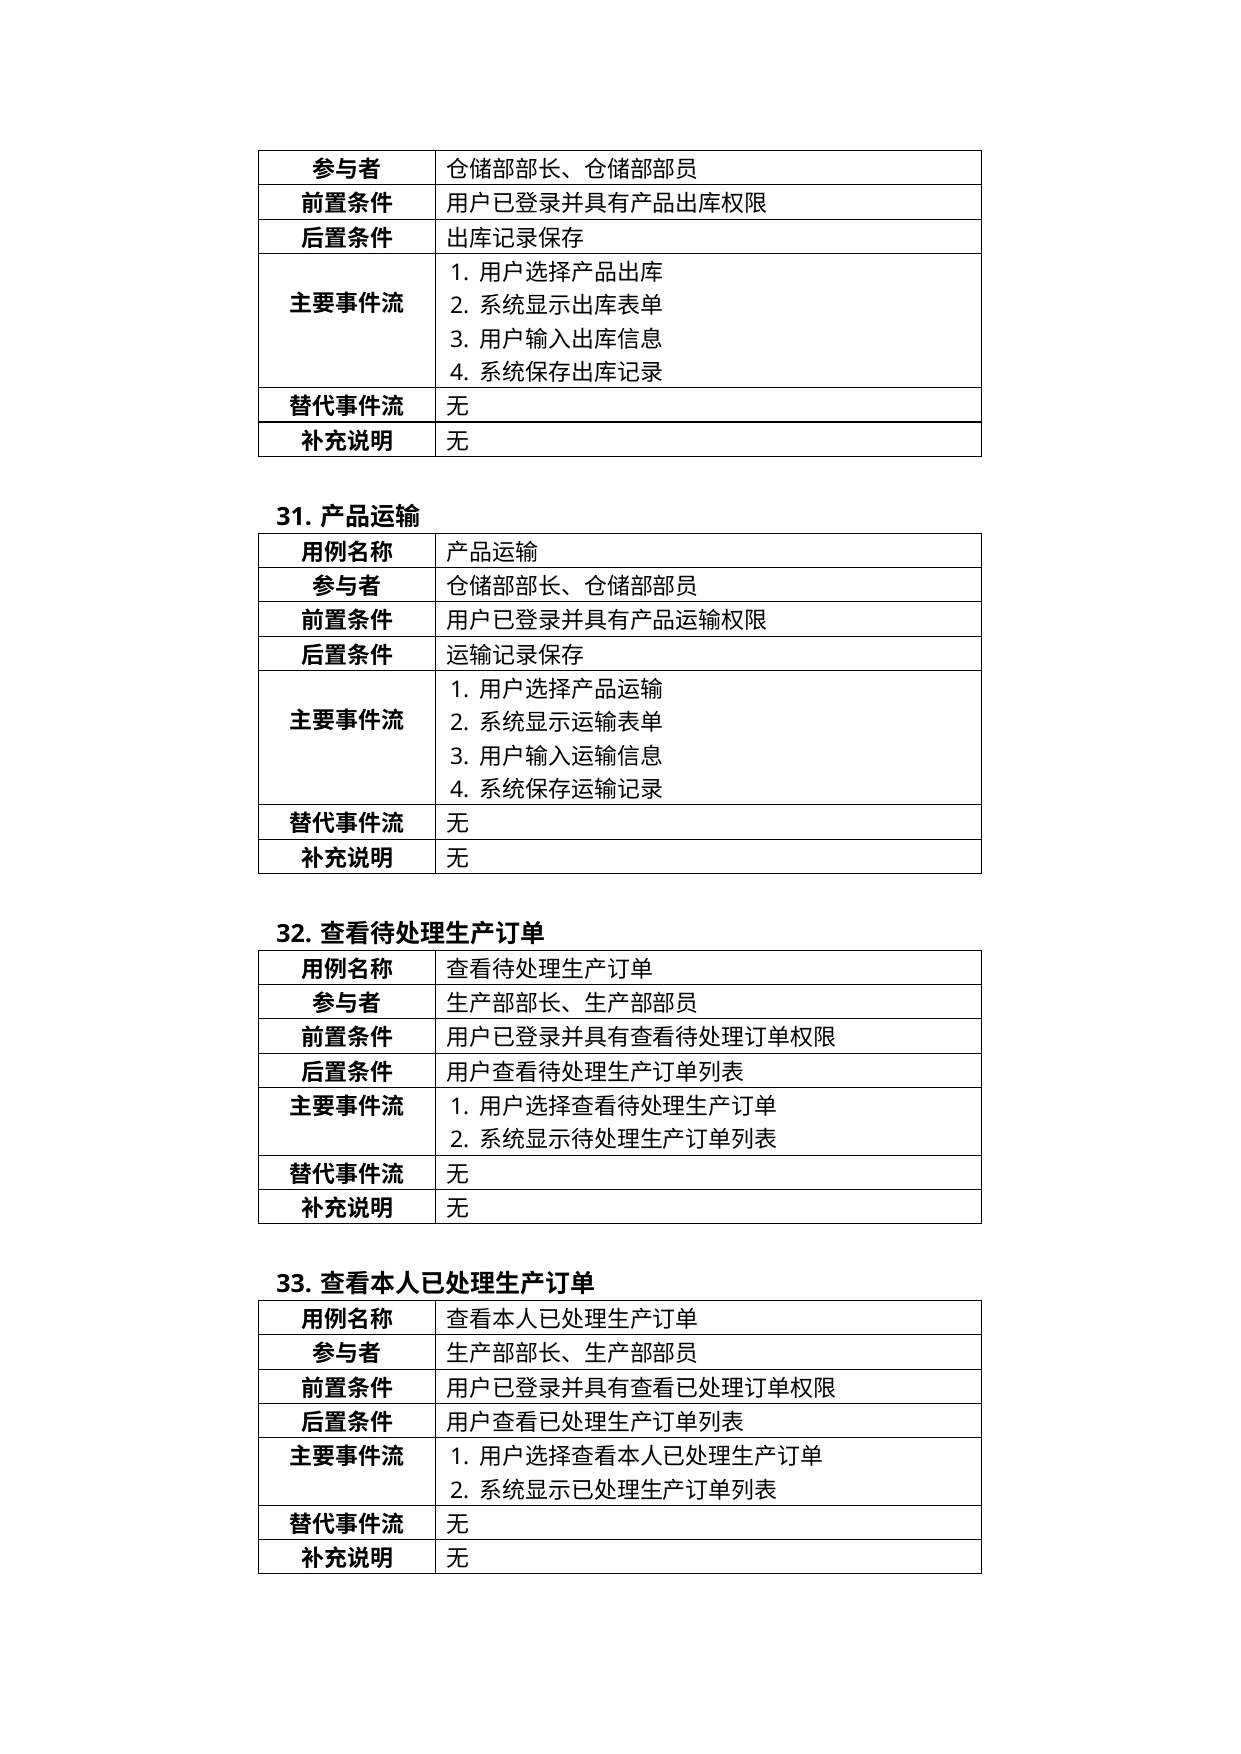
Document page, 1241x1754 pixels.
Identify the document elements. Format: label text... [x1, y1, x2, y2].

table_cell 替代事件流 [259, 1156, 435, 1189]
table_cell 用户已登录并具有查看待处理订单权限 [436, 1019, 981, 1052]
table_cell 用户已登录并具有查看已处理订单权限 [436, 1370, 981, 1403]
table_cell 无 [436, 1156, 981, 1189]
table_cell 无 [436, 805, 981, 838]
table_cell 主要事件流 [259, 1438, 435, 1505]
table_cell 前置条件 [259, 1019, 435, 1052]
table_cell 后置条件 [259, 637, 435, 670]
table_cell 后置条件 [259, 220, 435, 253]
table_cell 用户已登录并具有产品出库权限 [436, 185, 981, 218]
list 产品运输 [276, 496, 1053, 533]
table_cell 补充说明 [259, 423, 435, 456]
table_cell 无 [436, 1190, 981, 1223]
list 查看待处理生产订单 [276, 913, 1053, 950]
table_cell 用户选择产品出库 系统显示出库表单 用户输入出库信息 系统保存出库记录 [436, 254, 981, 387]
table_cell 后置条件 [259, 1404, 435, 1437]
table_cell 参与者 [259, 151, 435, 184]
table_cell 无 [436, 1506, 981, 1539]
table_cell 替代事件流 [259, 388, 435, 421]
table_cell 前置条件 [259, 185, 435, 218]
table_header 查看本人已处理生产订单 [436, 1301, 981, 1334]
table_cell 补充说明 [259, 1190, 435, 1223]
table_cell 无 [436, 1540, 981, 1573]
table_cell 参与者 [259, 985, 435, 1018]
table_cell 补充说明 [259, 840, 435, 873]
table_cell 主要事件流 [259, 254, 435, 387]
table_cell 用户查看已处理生产订单列表 [436, 1404, 981, 1437]
table_cell 主要事件流 [259, 671, 435, 804]
table_cell 用户选择查看待处理生产订单 系统显示待处理生产订单列表 [436, 1088, 981, 1154]
table_cell 补充说明 [259, 1540, 435, 1573]
list 查看本人已处理生产订单 [276, 1264, 1053, 1300]
table_cell 仓储部部长、仓储部部员 [436, 151, 981, 184]
table_cell 无 [436, 388, 981, 421]
table_cell 替代事件流 [259, 805, 435, 838]
table_cell 参与者 [259, 568, 435, 601]
table_cell 出库记录保存 [436, 220, 981, 253]
table_cell 仓储部部长、仓储部部员 [436, 568, 981, 601]
table_cell 用户选择查看本人已处理生产订单 系统显示已处理生产订单列表 [436, 1438, 981, 1505]
table_cell 前置条件 [259, 602, 435, 636]
table_cell 运输记录保存 [436, 637, 981, 670]
table_cell 无 [436, 840, 981, 873]
table_cell 生产部部长、生产部部员 [436, 1335, 981, 1368]
table_header 查看待处理生产订单 [436, 951, 981, 984]
table_cell 主要事件流 [259, 1088, 435, 1154]
table_cell 用户查看待处理生产订单列表 [436, 1054, 981, 1087]
table_cell 参与者 [259, 1335, 435, 1368]
table_cell 前置条件 [259, 1370, 435, 1403]
table_header 用例名称 [259, 951, 435, 984]
table_header 产品运输 [436, 534, 981, 567]
table_cell 后置条件 [259, 1054, 435, 1087]
table_cell 无 [436, 423, 981, 456]
table_header 用例名称 [259, 534, 435, 567]
table_cell 用户选择产品运输 系统显示运输表单 用户输入运输信息 系统保存运输记录 [436, 671, 981, 804]
table_header 用例名称 [259, 1301, 435, 1334]
table_cell 用户已登录并具有产品运输权限 [436, 602, 981, 636]
table_cell 生产部部长、生产部部员 [436, 985, 981, 1018]
table_cell 替代事件流 [259, 1506, 435, 1539]
